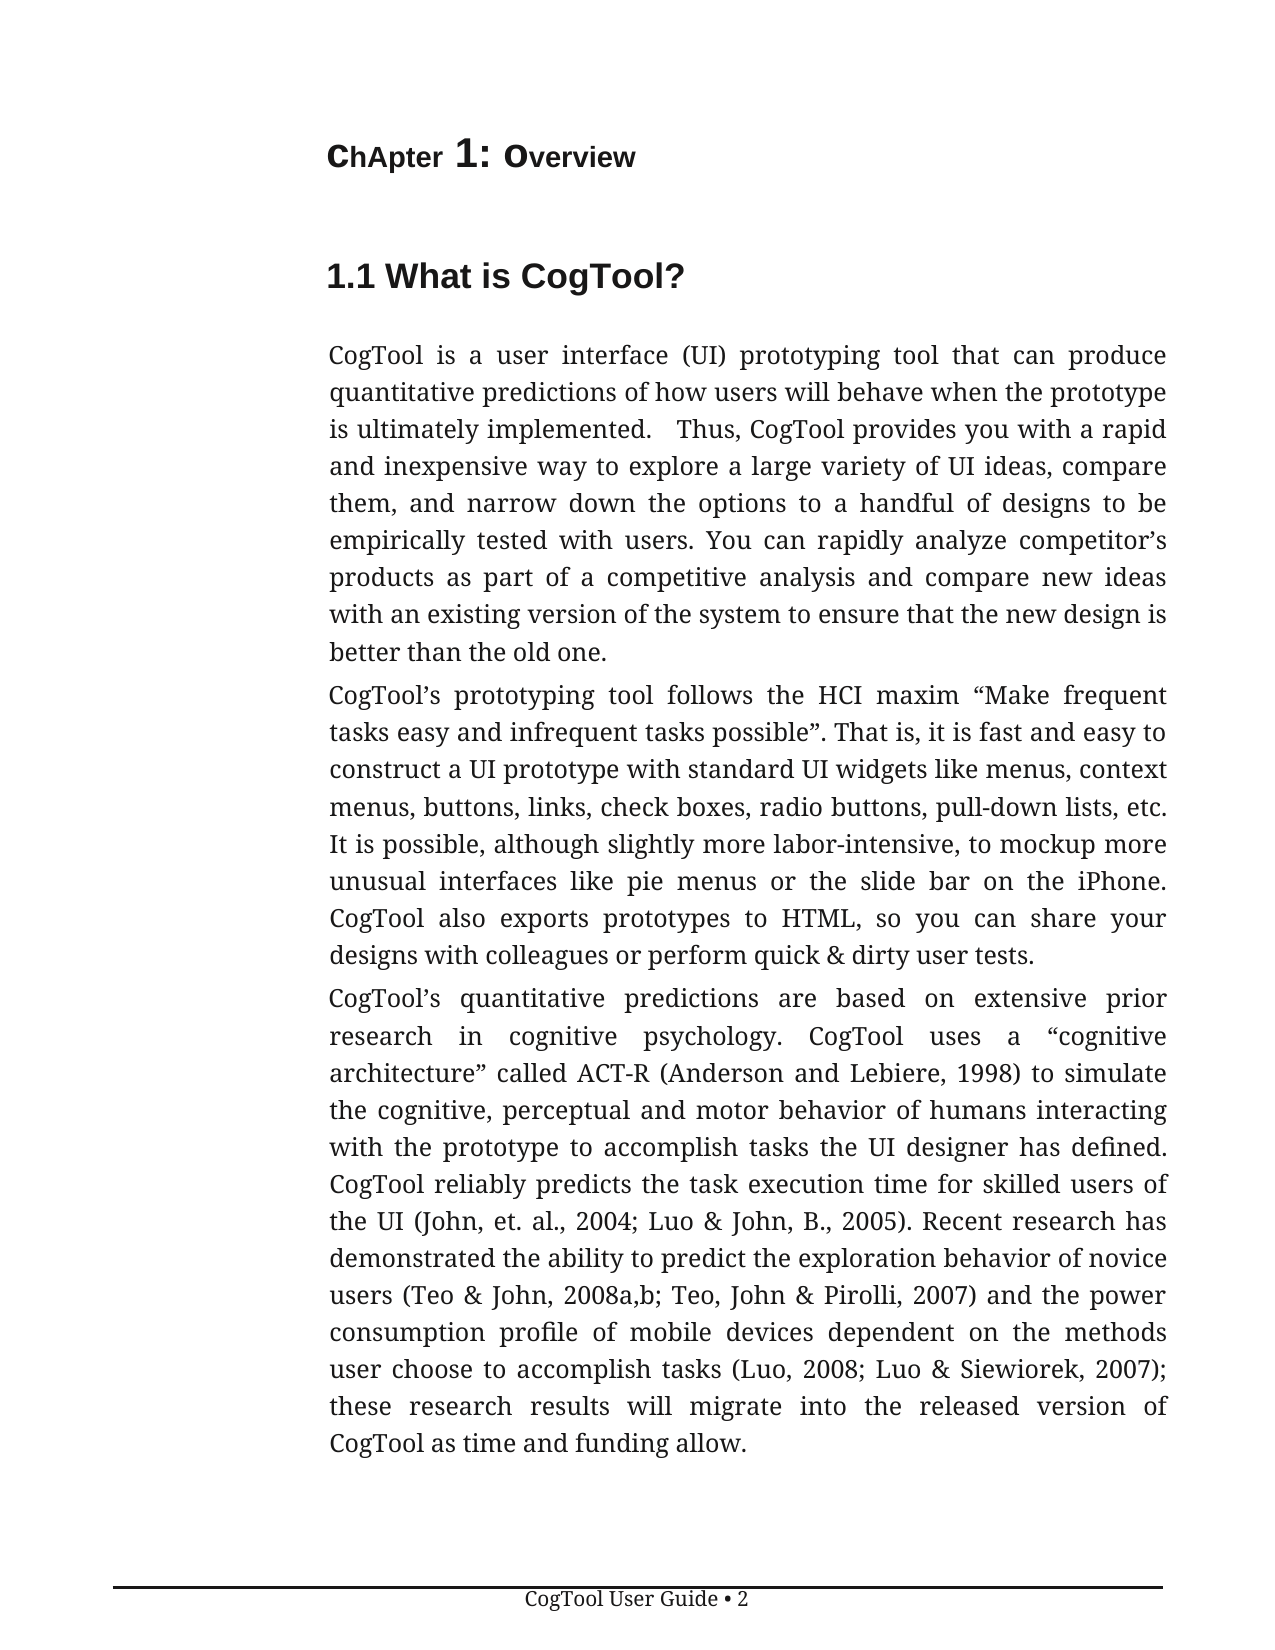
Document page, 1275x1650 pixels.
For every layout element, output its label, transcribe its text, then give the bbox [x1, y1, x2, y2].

text CogTool’s quantitative predictions are based on extensive prior research in cognitive psychology. CogTool uses a “cognitive architecture” called ACT-R (Anderson and Lebiere, 1998) to simulate the cognitive, perceptual and motor behavior of humans interacting with the prototype to accomplish tasks the UI designer has defined. CogTool reliably predicts the task execution time for skilled users of the UI (John, et. al., 2004; Luo & John, B., 2005). Recent research has demonstrated the ability to predict the exploration behavior of novice users (Teo & John, 2008a,b; Teo, John & Pirolli, 2007) and the power consumption profile of mobile devices dependent on the methods user choose to accomplish tasks (Luo, 2008; Luo & Siewiorek, 2007); these research results will migrate into the released version of CogTool as time and funding allow. [328, 981, 1168, 1460]
text 1.1 What is CogTool? [326, 255, 1169, 296]
text CogTool’s prototyping tool follows the HCI maxim “Make frequent tasks easy and infrequent tasks possible”. That is, it is fast and easy to construct a UI prototype with standard UI widgets like menus, context menus, buttons, links, check boxes, radio buttons, pull-down lists, etc. It is possible, although slightly more labor-intensive, to mockup more unusual interfaces like pie menus or the slide bar on the iPhone. CogTool also exports prototypes to HTML, so you can share your designs with colleagues or perform quick & dirty user tests. [328, 678, 1168, 972]
text CogTool is a user interface (UI) prototyping tool that can produce quantitative predictions of how users will behave when the prototype is ultimately implemented. Thus, CogTool provides you with a rapid and inexpensive way to explore a large variety of UI ideas, compare them, and narrow down the options to a handful of designs to be empirically tested with users. You can rapidly analyze competitor’s products as part of a competitive analysis and compare new ideas with an existing version of the system to ensure that the new design is better than the old one. [328, 338, 1168, 668]
subtitle chApter 1: overview [326, 128, 943, 176]
